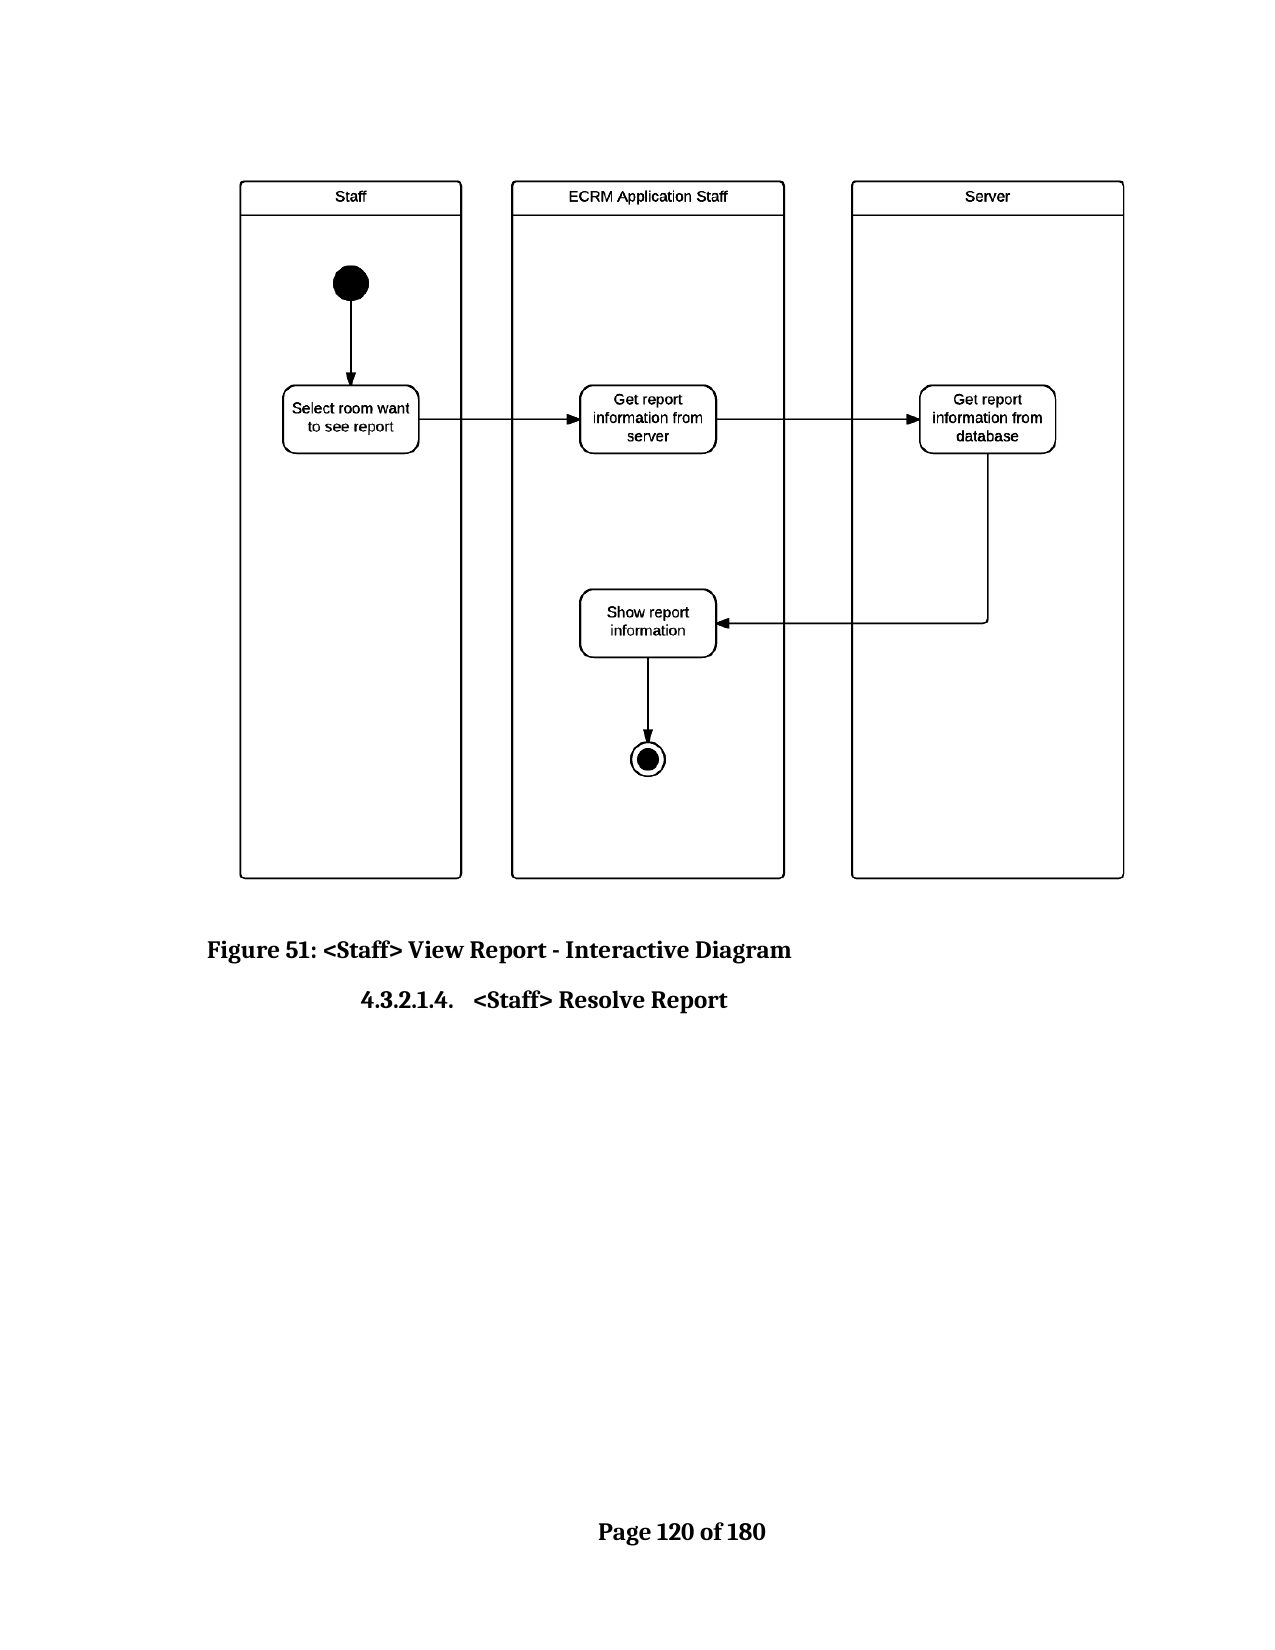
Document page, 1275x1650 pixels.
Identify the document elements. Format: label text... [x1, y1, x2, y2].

picture [206, 147, 1157, 912]
list <Staff> Resolve Report [454, 986, 1157, 1014]
